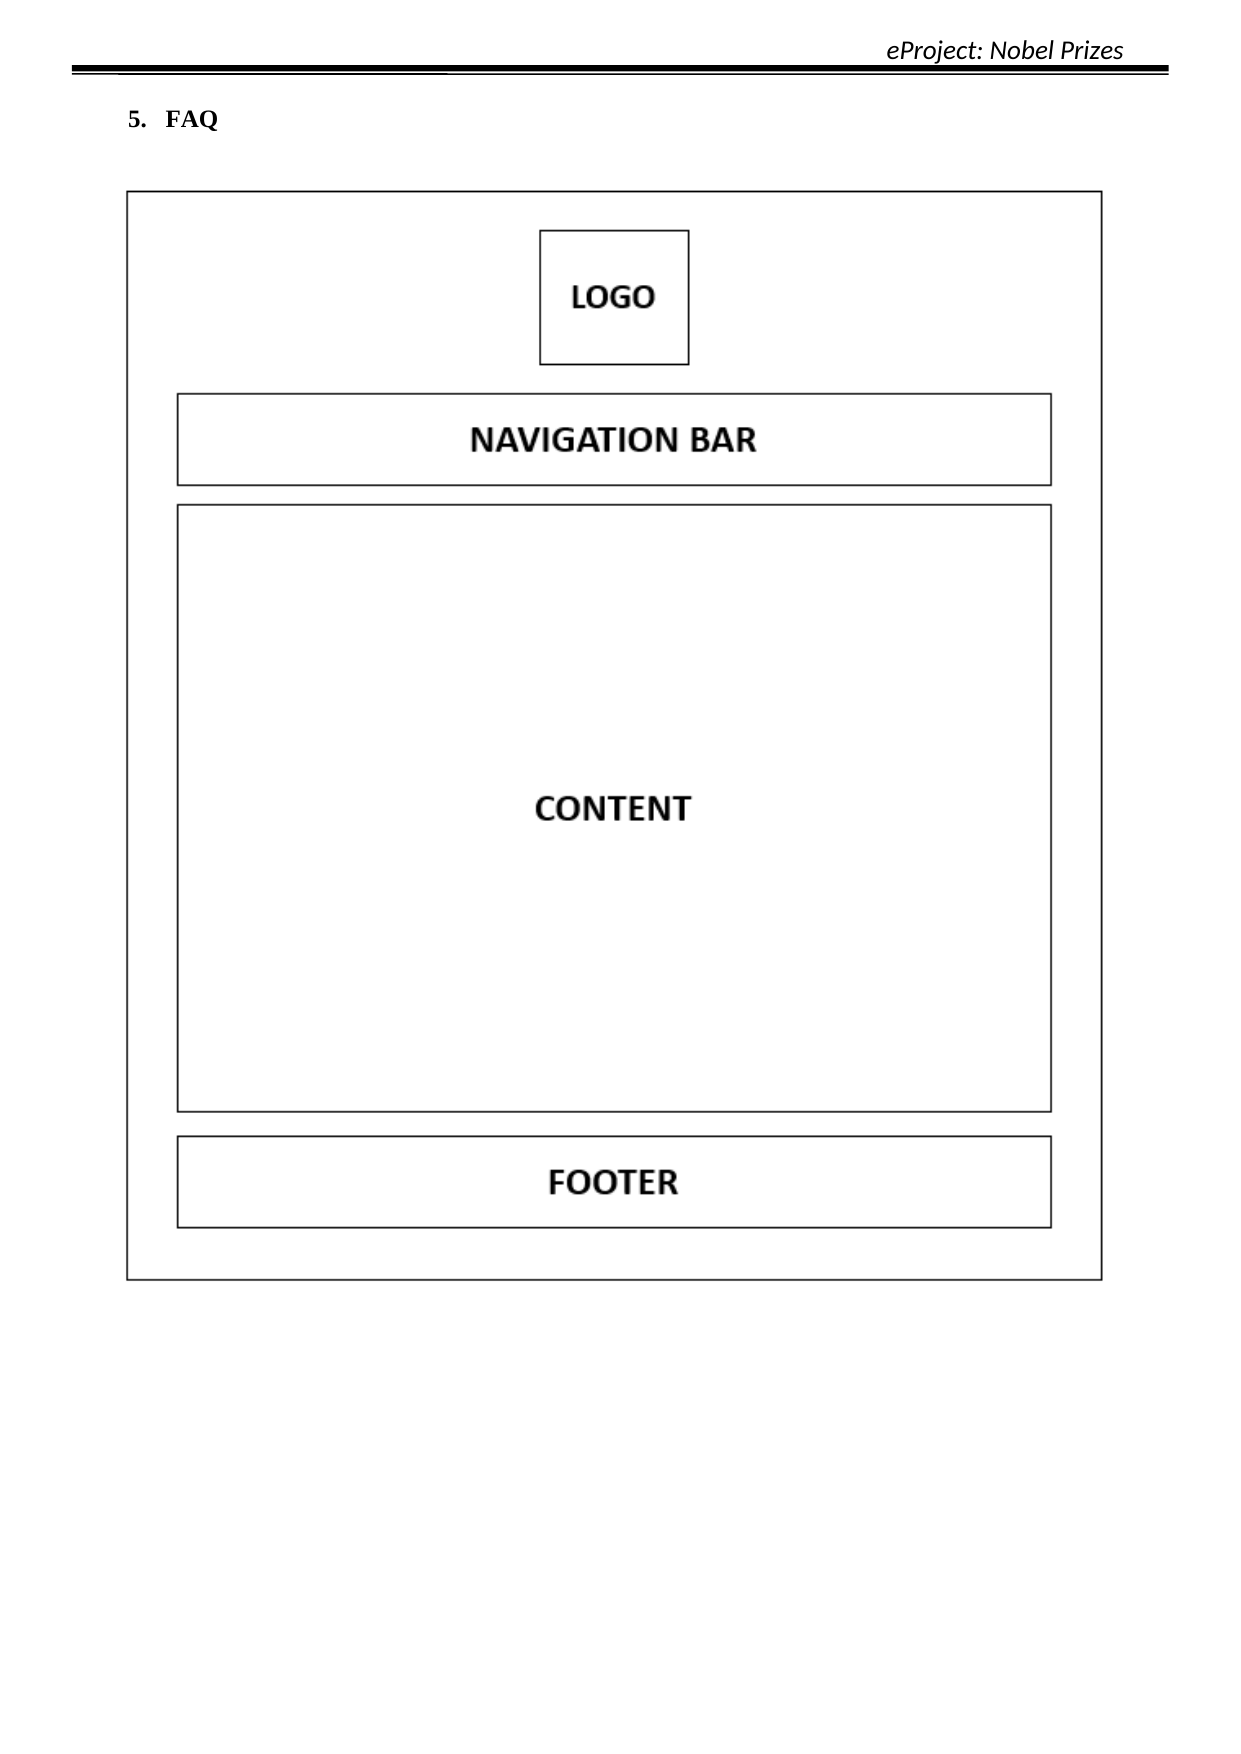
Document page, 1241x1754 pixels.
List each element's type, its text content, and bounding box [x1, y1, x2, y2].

subtitle FAQ [128, 104, 1203, 133]
picture [90, 160, 1159, 1330]
